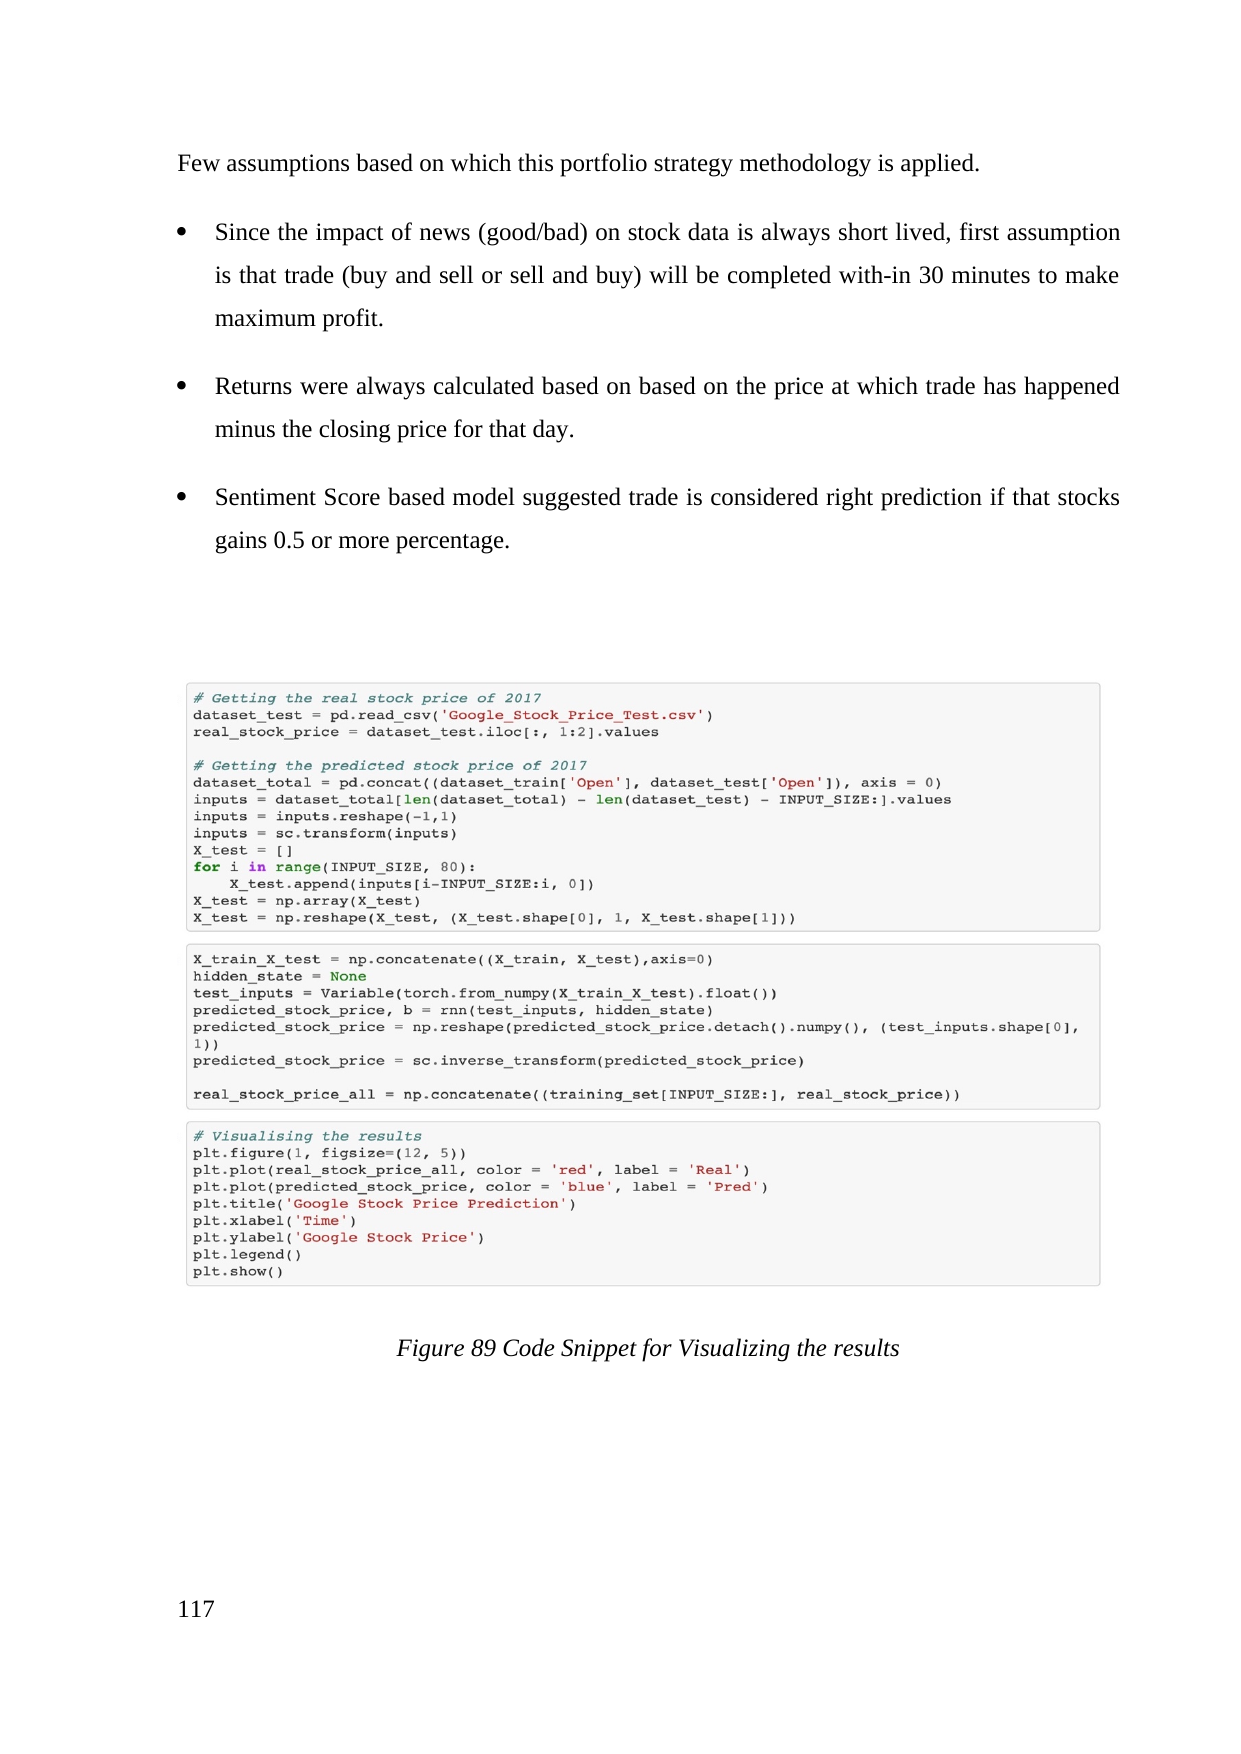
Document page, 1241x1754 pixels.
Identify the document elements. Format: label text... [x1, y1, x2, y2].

text Few assumptions based on which this portfolio strategy methodology is applied. [177, 407, 1122, 436]
picture [177, 938, 1122, 1552]
list Sentiment Score based model suggested trade is considered right prediction if that stocks gains 0.5 or more percentage. [177, 741, 1122, 813]
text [177, 148, 1122, 350]
list Returns were always calculated based on based on the price at which trade has happened minus the closing price for that day. [177, 630, 1122, 702]
list Since the impact of news (good/bad) on stock data is always short lived, first assumption is that trade (buy and sell or sell and buy) will be completed with-in 30 minutes to make maximum profit. [177, 475, 1122, 590]
